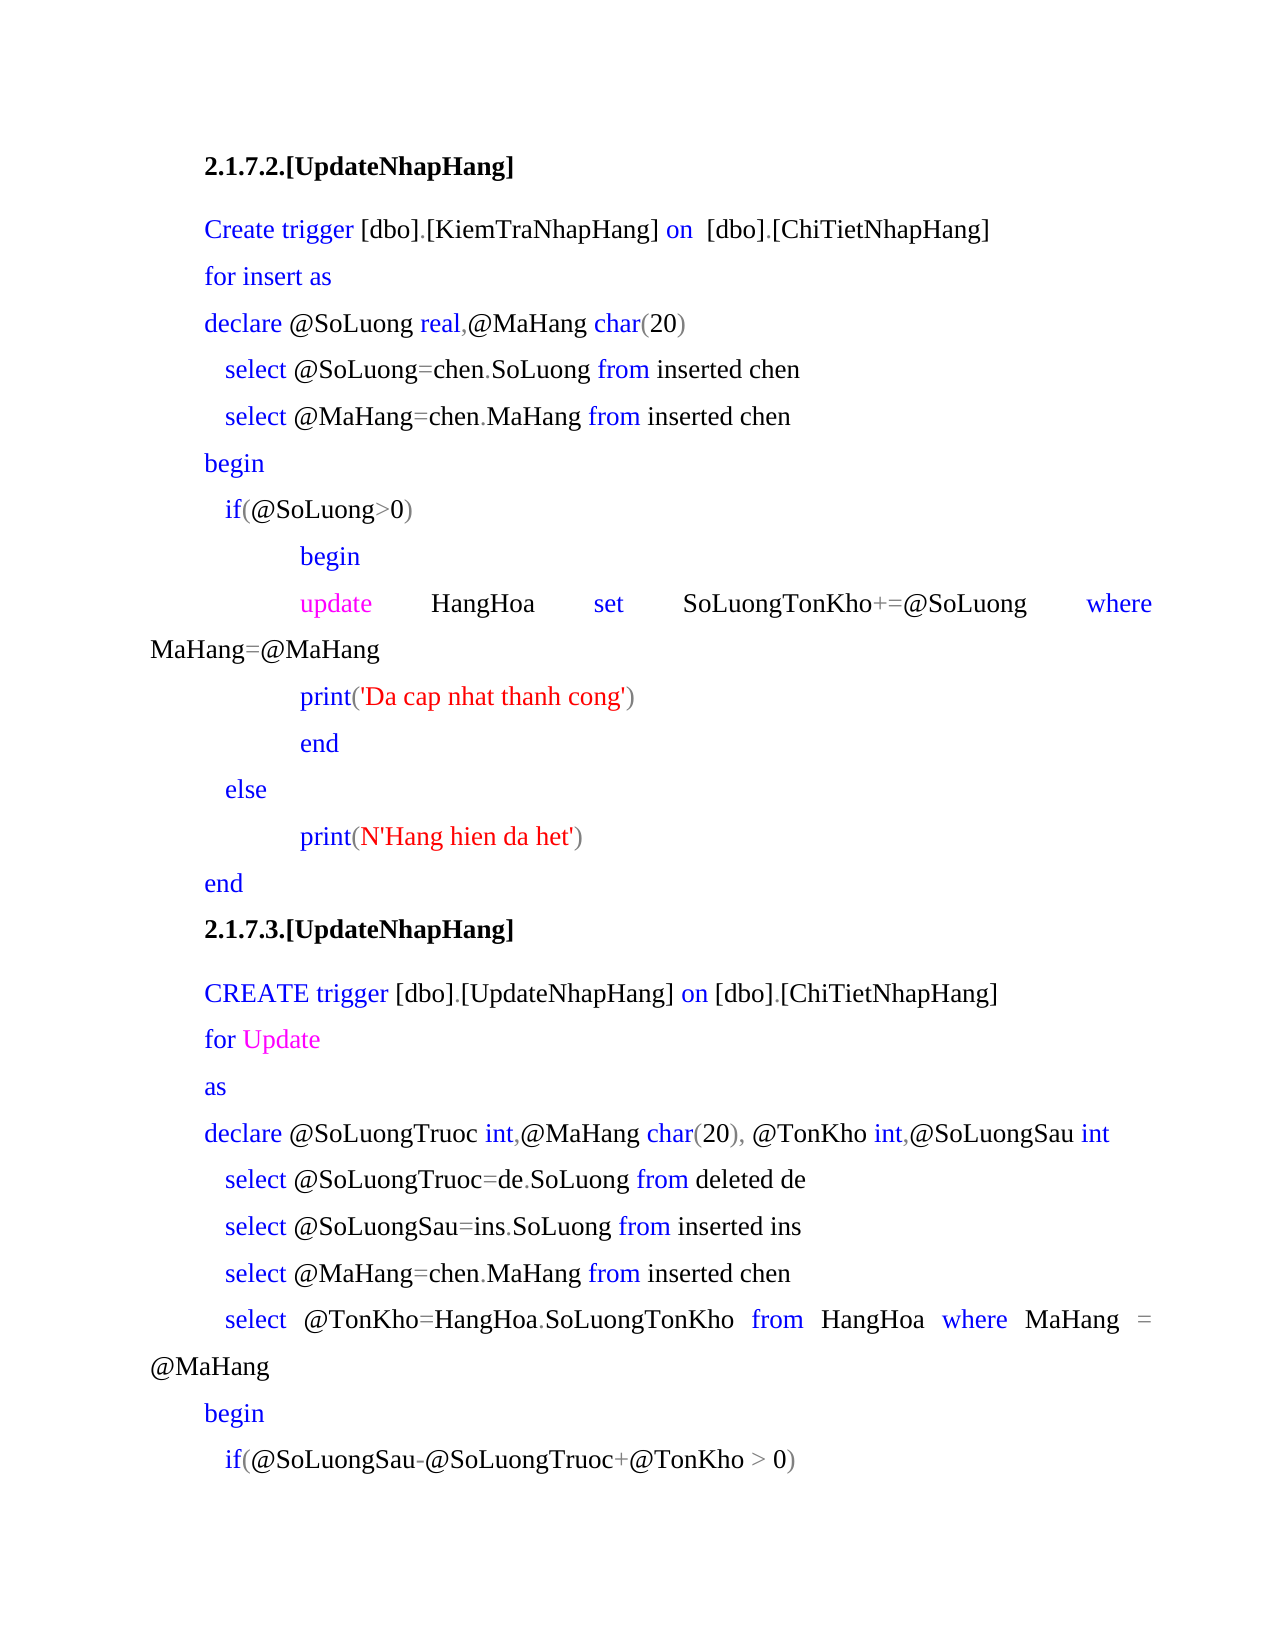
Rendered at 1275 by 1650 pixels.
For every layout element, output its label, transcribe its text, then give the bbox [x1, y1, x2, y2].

text select @SoLuong=chen.SoLuong from inserted chen [150, 353, 1152, 384]
text select @SoLuongTruoc=de.SoLuong from deleted de [150, 1163, 1152, 1194]
text CREATE trigger [dbo].[UpdateNhapHang] on [dbo].[ChiTietNhapHang] [150, 977, 1152, 1008]
text Create trigger [dbo].[KiemTraNhapHang] on [dbo].[ChiTietNhapHang] [150, 213, 1152, 244]
text print('Da cap nhat thanh cong') [150, 680, 1152, 711]
text begin [150, 447, 1152, 478]
text for Update [150, 1023, 1152, 1054]
text 2.1.7.3.[UpdateNhapHang] [150, 913, 1152, 944]
text if(@SoLuongSau-@SoLuongTruoc+@TonKho > 0) [150, 1443, 1152, 1474]
text begin [150, 540, 1152, 571]
text print(N'Hang hien da het') [150, 820, 1152, 851]
text end [150, 727, 1152, 758]
text as [150, 1070, 1152, 1101]
text declare @SoLuongTruoc int,@MaHang char(20), @TonKho int,@SoLuongSau int [150, 1117, 1152, 1148]
text if(@SoLuong>0) [150, 493, 1152, 524]
text select @MaHang=chen.MaHang from inserted chen [150, 400, 1152, 431]
text for insert as [150, 260, 1152, 291]
text end [150, 867, 1152, 898]
text declare @SoLuong real,@MaHang char(20) [150, 307, 1152, 338]
text select @MaHang=chen.MaHang from inserted chen [150, 1257, 1152, 1288]
text else [150, 773, 1152, 804]
text 2.1.7.2.[UpdateNhapHang] [150, 150, 1152, 181]
text update HangHoa set SoLuongTonKho+=@SoLuong where MaHang=@MaHang [150, 587, 1152, 664]
text select @TonKho=HangHoa.SoLuongTonKho from HangHoa where MaHang = @MaHang [150, 1303, 1152, 1381]
text select @SoLuongSau=ins.SoLuong from inserted ins [150, 1210, 1152, 1241]
text begin [150, 1397, 1152, 1428]
